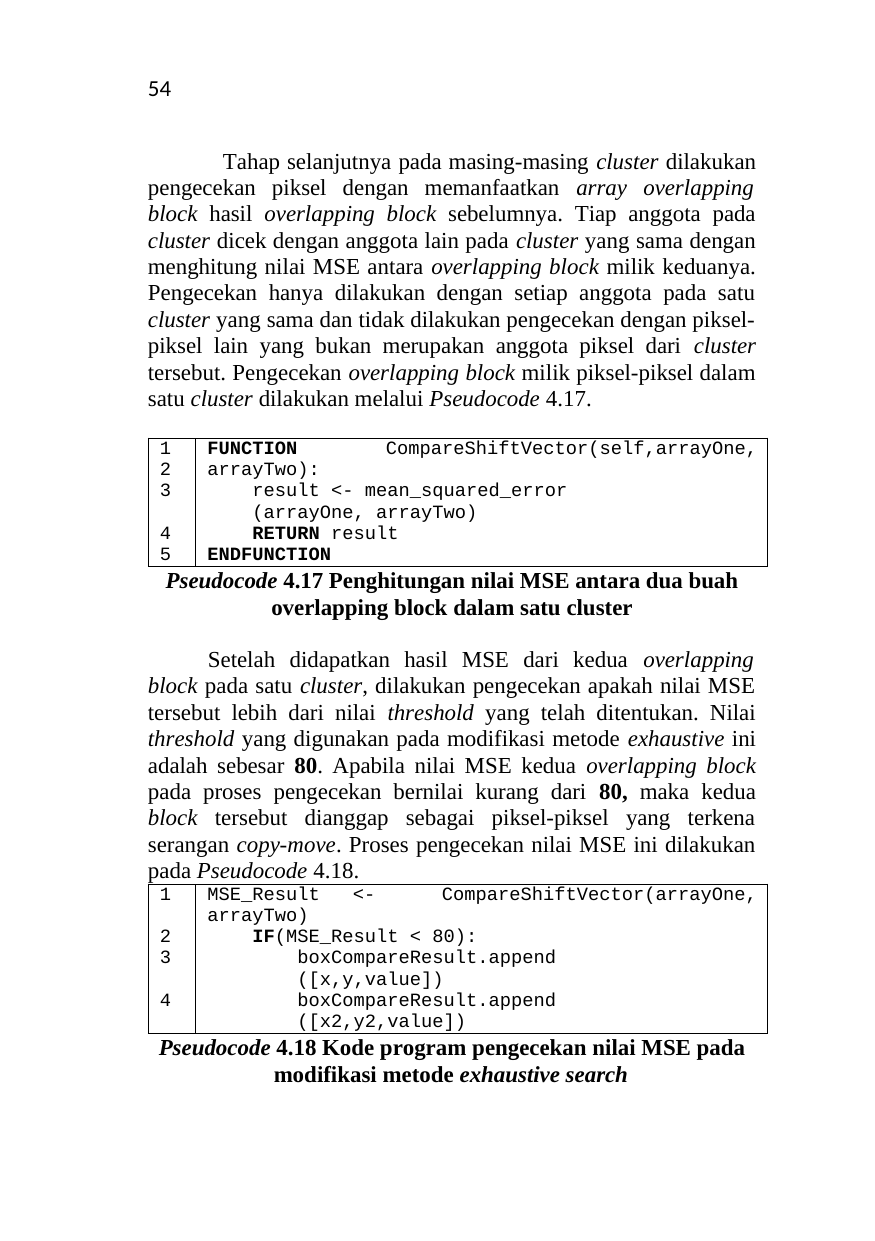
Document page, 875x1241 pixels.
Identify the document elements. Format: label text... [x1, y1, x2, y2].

table_header 1 2 3 4 [149, 885, 195, 1033]
table_header FUNCTION CompareShiftVector(self,arrayOne, arrayTwo): result <- mean_squared_error (arrayOne, arrayTwo) RETURN result ENDFUNCTION [196, 439, 767, 566]
text Setelah didapatkan hasil MSE dari kedua overlapping block pada satu cluster, dilakukan pengecekan apakah nilai MSE tersebut lebih dari nilai threshold yang telah ditentukan. Nilai threshold yang digunakan pada modifikasi metode exhaustive ini adalah sebesar 80. Apabila nilai MSE kedua overlapping block pada proses pengecekan bernilai kurang dari 80, maka kedua block tersebut dianggap sebagai piksel-piksel yang terkena serangan copy-move. Proses pengecekan nilai MSE ini dilakukan pada Pseudocode 4.18. [148, 646, 756, 883]
table_header MSE_Result <- CompareShiftVector(arrayOne, arrayTwo) IF(MSE_Result < 80): boxCompareResult.append ([x,y,value]) boxCompareResult.append ([x2,y2,value]) [196, 885, 767, 1033]
text Tahap selanjutnya pada masing-masing cluster dilakukan pengecekan piksel dengan memanfaatkan array overlapping block hasil overlapping block sebelumnya. Tiap anggota pada cluster dicek dengan anggota lain pada cluster yang sama dengan menghitung nilai MSE antara overlapping block milik keduanya. Pengecekan hanya dilakukan dengan setiap anggota pada satu cluster yang sama dan tidak dilakukan pengecekan dengan piksel-piksel lain yang bukan merupakan anggota piksel dari cluster tersebut. Pengecekan overlapping block milik piksel-piksel dalam satu cluster dilakukan melalui Pseudocode 4.17. [148, 148, 756, 411]
table_header 1 2 3 4 5 [149, 439, 195, 566]
